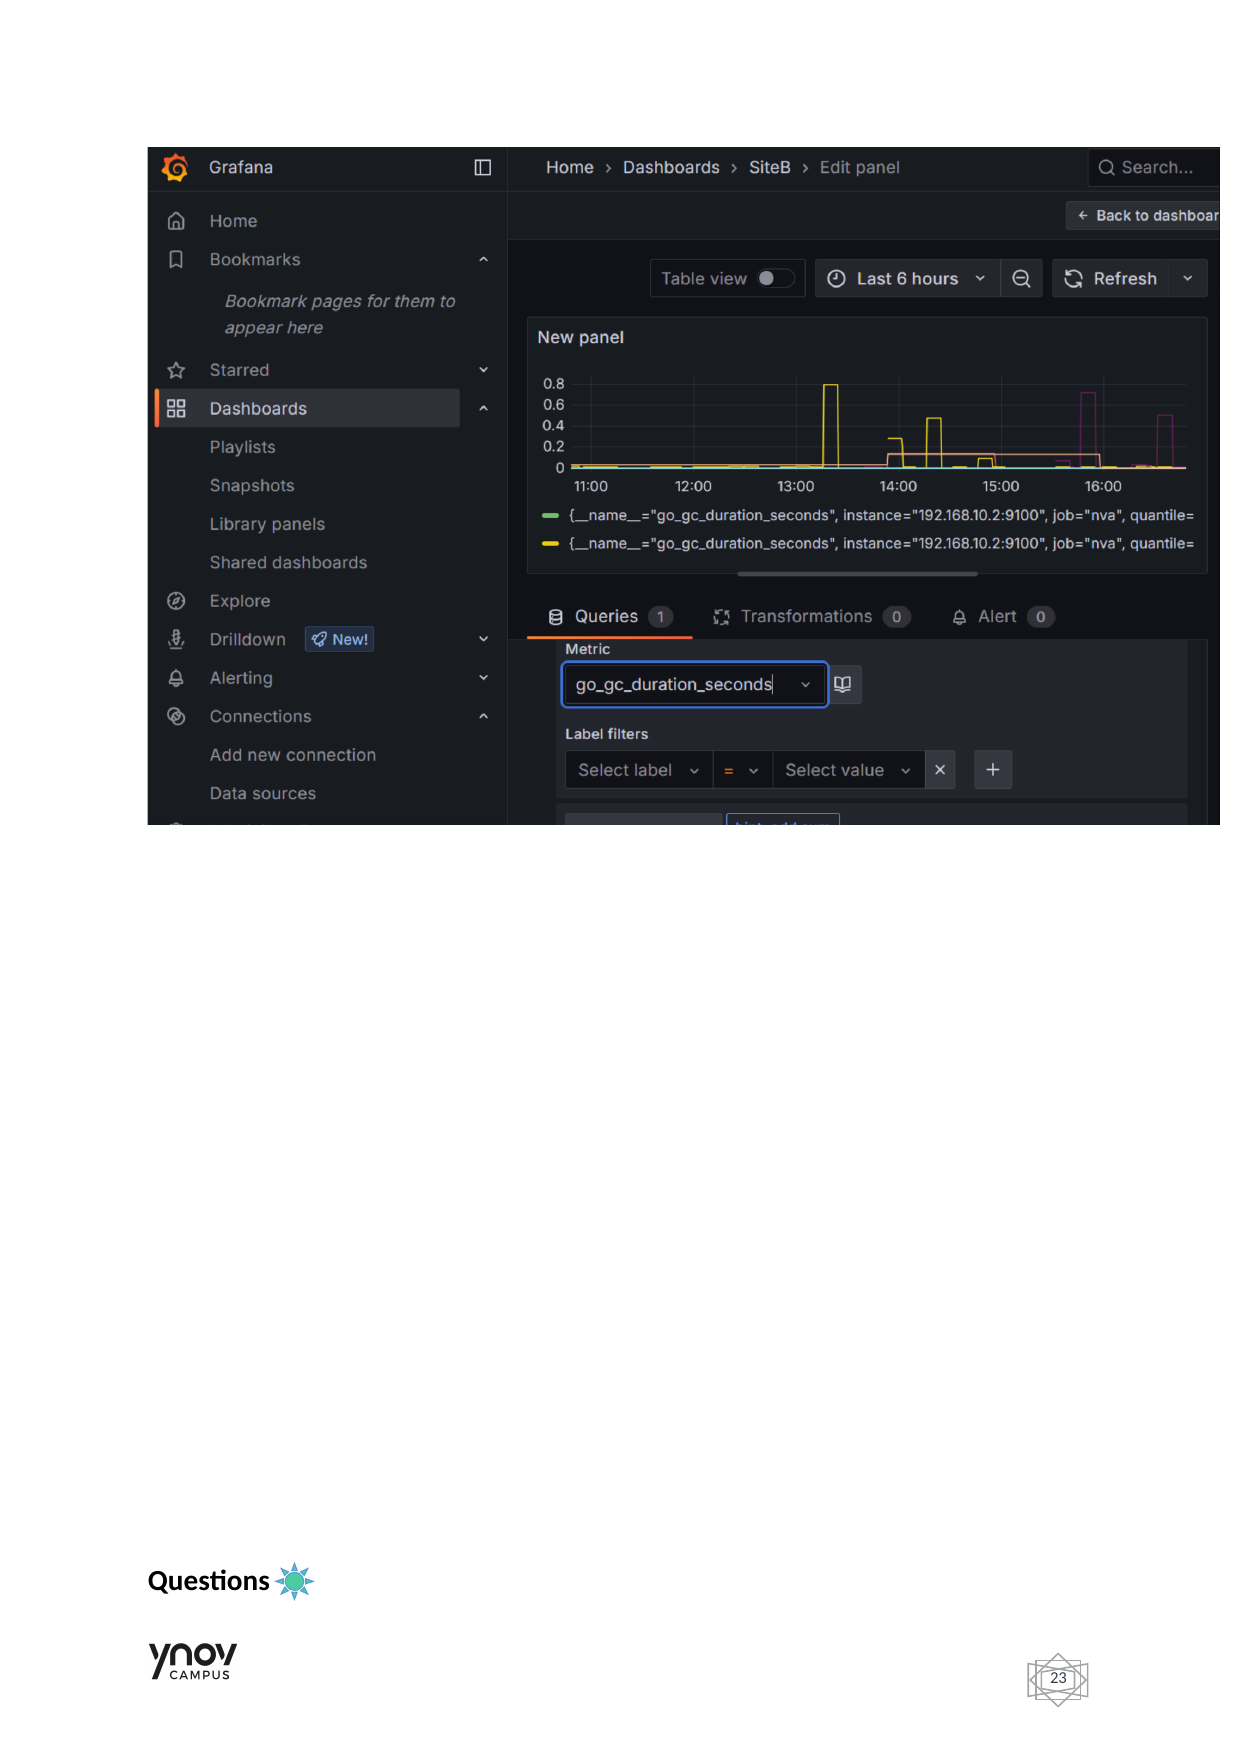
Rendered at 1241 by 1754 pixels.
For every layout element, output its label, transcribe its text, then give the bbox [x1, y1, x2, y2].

text Questions [295, 1562, 1093, 1598]
picture [147, 1643, 239, 1681]
picture [147, 147, 1220, 825]
text Questions [148, 1562, 294, 1598]
